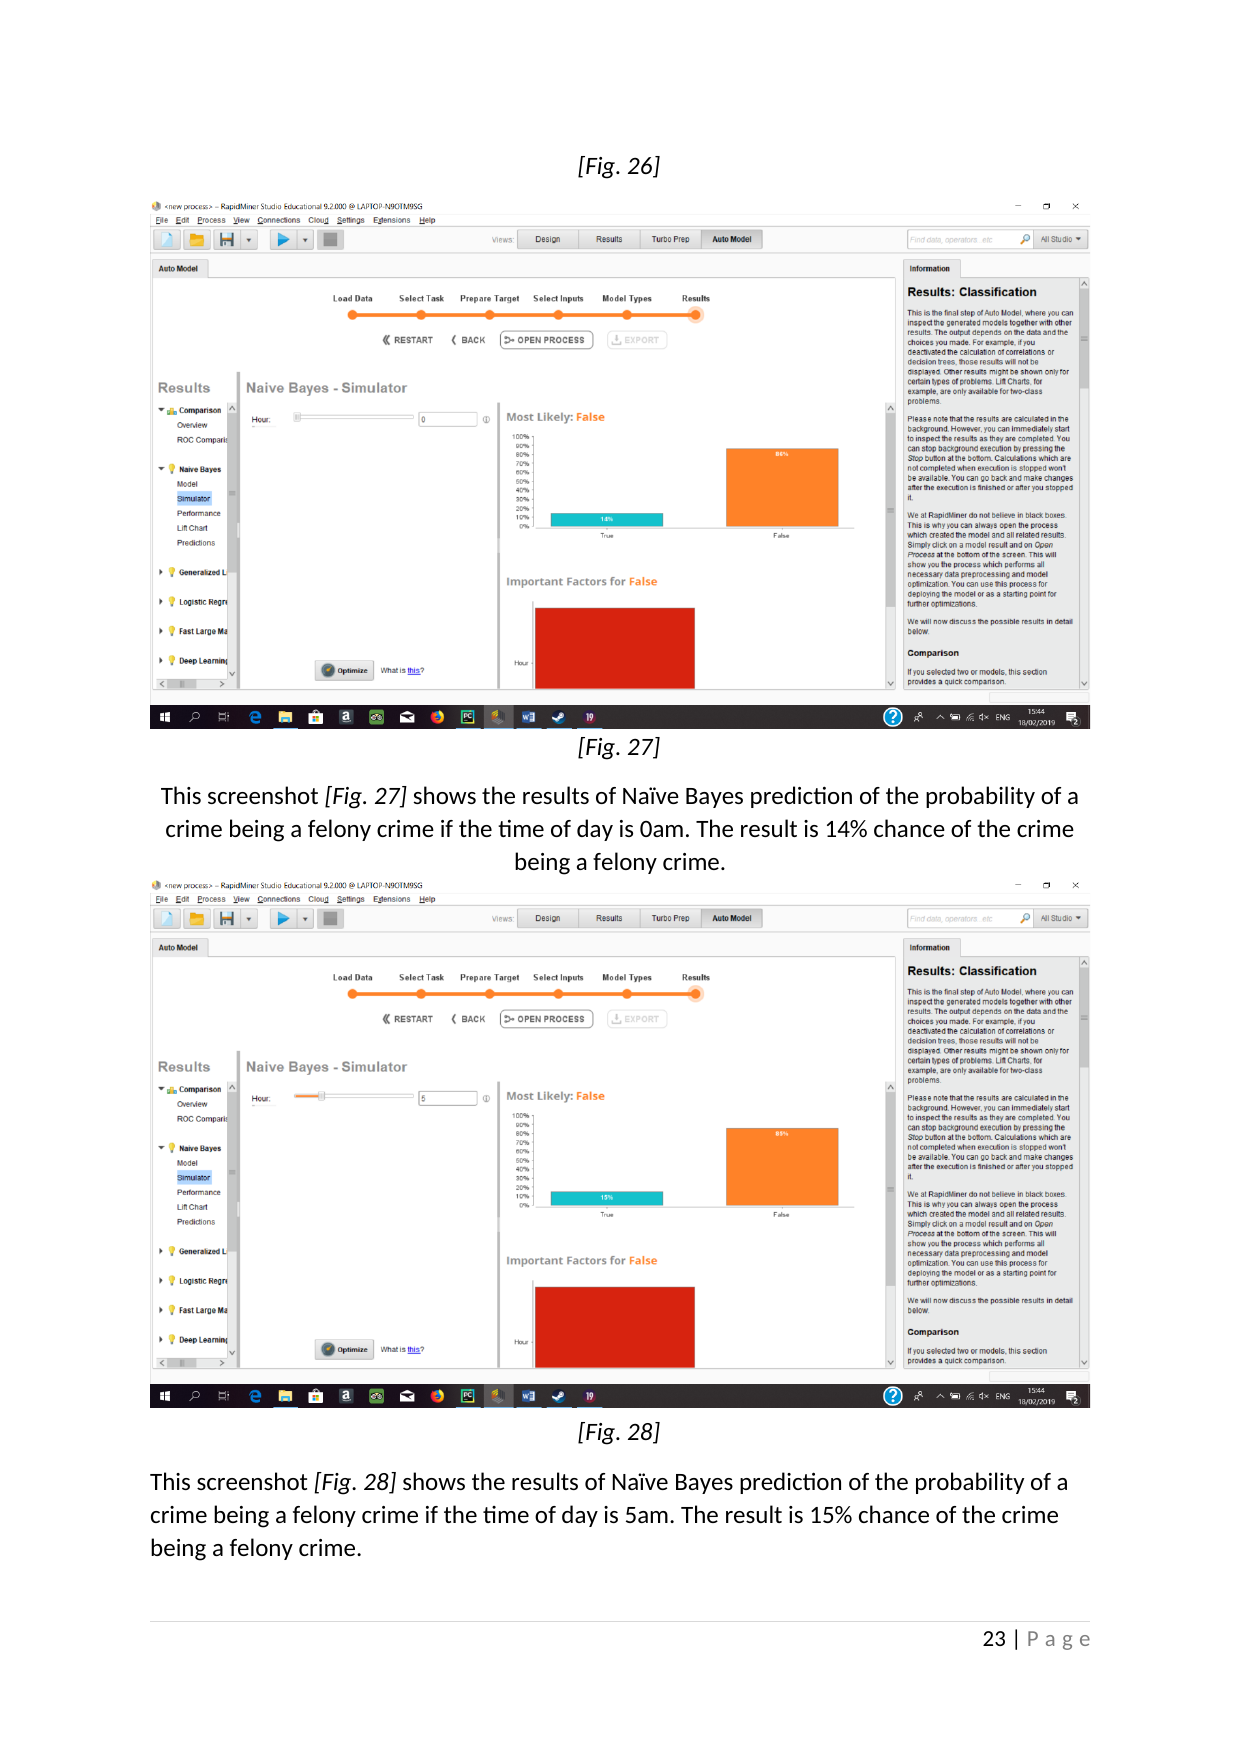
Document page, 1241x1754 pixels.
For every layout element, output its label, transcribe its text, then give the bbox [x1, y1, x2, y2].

picture [150, 878, 1091, 1408]
text This screenshot [Fig. 27] shows the results of Naïve Bayes prediction of the probability of a crime being a felony crime if the time of day is 0am. The result is 14% chance of the crime being a felony crime. [Fig. 28] [150, 1408, 1090, 1447]
text This screenshot [Fig. 28] shows the results of Naïve Bayes prediction of the probability of a crime being a felony crime if the time of day is 5am. The result is 15% chance of the crime being a felony crime. [150, 1466, 1090, 1562]
text This screenshot [Fig. 27] shows the results of Naïve Bayes prediction of the probability of a crime being a felony crime if the time of day is 0am. The result is 14% chance of the crime being a felony crime. [Fig. 28] [150, 780, 1090, 878]
text [Fig. 27] [150, 729, 1090, 761]
picture [150, 199, 1091, 729]
text [Fig. 26] [150, 150, 1090, 181]
